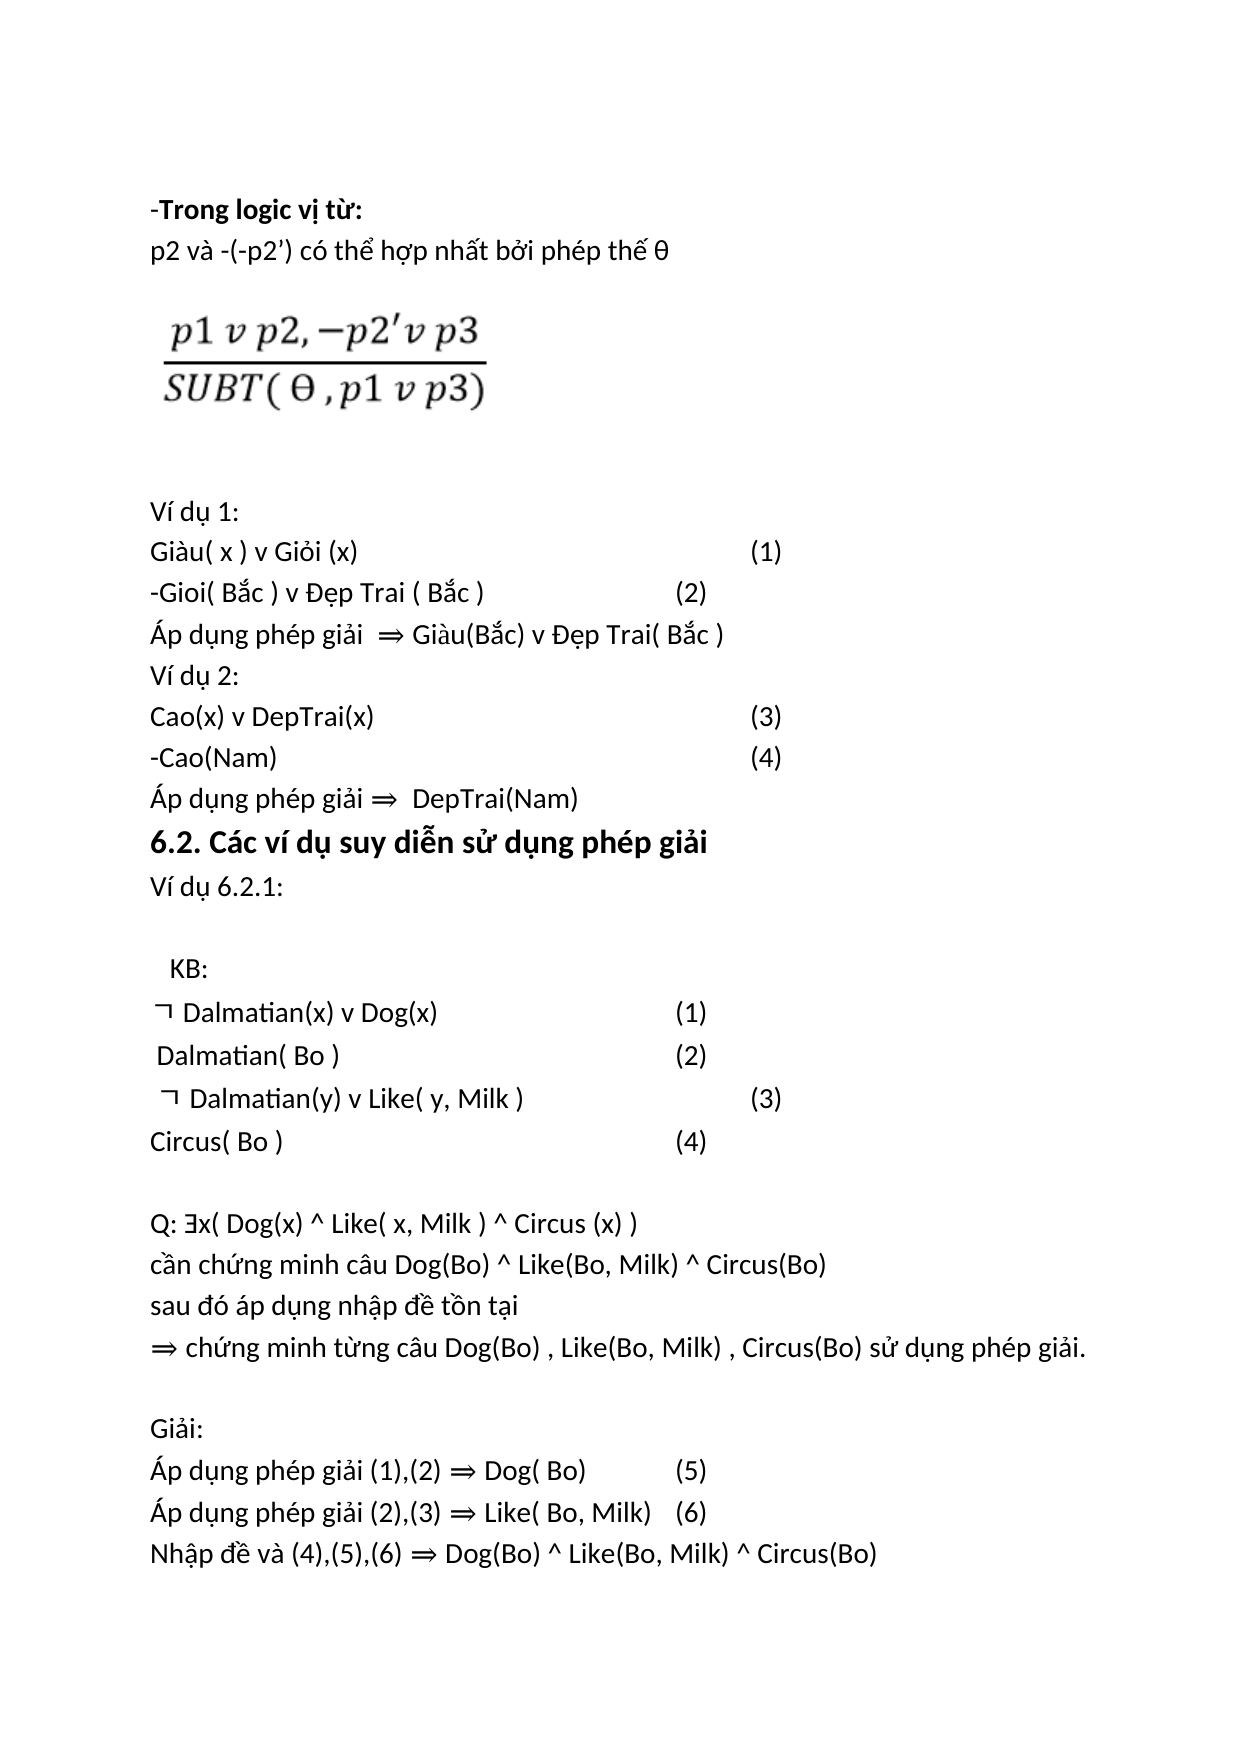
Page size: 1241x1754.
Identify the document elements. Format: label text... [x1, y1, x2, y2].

text Áp dụng phép giải (1),(2) ⇒ Dog( Bo) (5) [150, 1452, 1090, 1488]
picture [150, 272, 525, 448]
text ㄱDalmatian(y) v Like( y, Milk ) (3) [150, 1078, 1090, 1117]
text sau đó áp dụng nhập đề tồn tại [150, 1287, 1090, 1323]
text -Cao(Nam) (4) [150, 739, 1090, 774]
text Circus( Bo ) (4) [150, 1123, 1090, 1159]
text -Trong logic vị từ: [150, 191, 1090, 227]
text p2 và -(-p2’) có thể hợp nhất bởi phép thế θ [150, 232, 1090, 267]
text Giàu( x ) v Giỏi (x) (1) [150, 533, 1090, 569]
text 6.2. Các ví dụ suy diễn sử dụng phép giải [150, 822, 1090, 862]
text Ví dụ 1: [150, 493, 1090, 528]
text Nhập đề và (4),(5),(6) ⇒ Dog(Bo) ^ Like(Bo, Milk) ^ Circus(Bo) [150, 1535, 1090, 1571]
text Áp dụng phép giải (2),(3) ⇒ Like( Bo, Milk) (6) [150, 1493, 1090, 1529]
text Q: Ǝx( Dog(x) ^ Like( x, Milk ) ^ Circus (x) ) [150, 1205, 1090, 1241]
text Ví dụ 6.2.1: [150, 868, 1090, 904]
text Áp dụng phép giải ⇒ DepTrai(Nam) [150, 780, 1090, 816]
text Dalmatian( Bo ) (2) [150, 1037, 1090, 1072]
text ⇒ chứng minh từng câu Dog(Bo) , Like(Bo, Milk) , Circus(Bo) sử dụng phép giải. [150, 1328, 1090, 1364]
text Áp dụng phép giải ⇒ Giàu(Bắc) v Đẹp Trai( Bắc ) [150, 615, 1090, 652]
text KB: [150, 950, 1090, 986]
text ㄱDalmatian(x) v Dog(x) (1) [150, 991, 1090, 1031]
text Cao(x) v DepTrai(x) (3) [150, 698, 1090, 734]
text -Gioi( Bắc ) v Đẹp Trai ( Bắc ) (2) [150, 574, 1090, 610]
text Giải: [150, 1411, 1090, 1446]
text cần chứng minh câu Dog(Bo) ^ Like(Bo, Milk) ^ Circus(Bo) [150, 1246, 1090, 1282]
text Ví dụ 2: [150, 657, 1090, 693]
